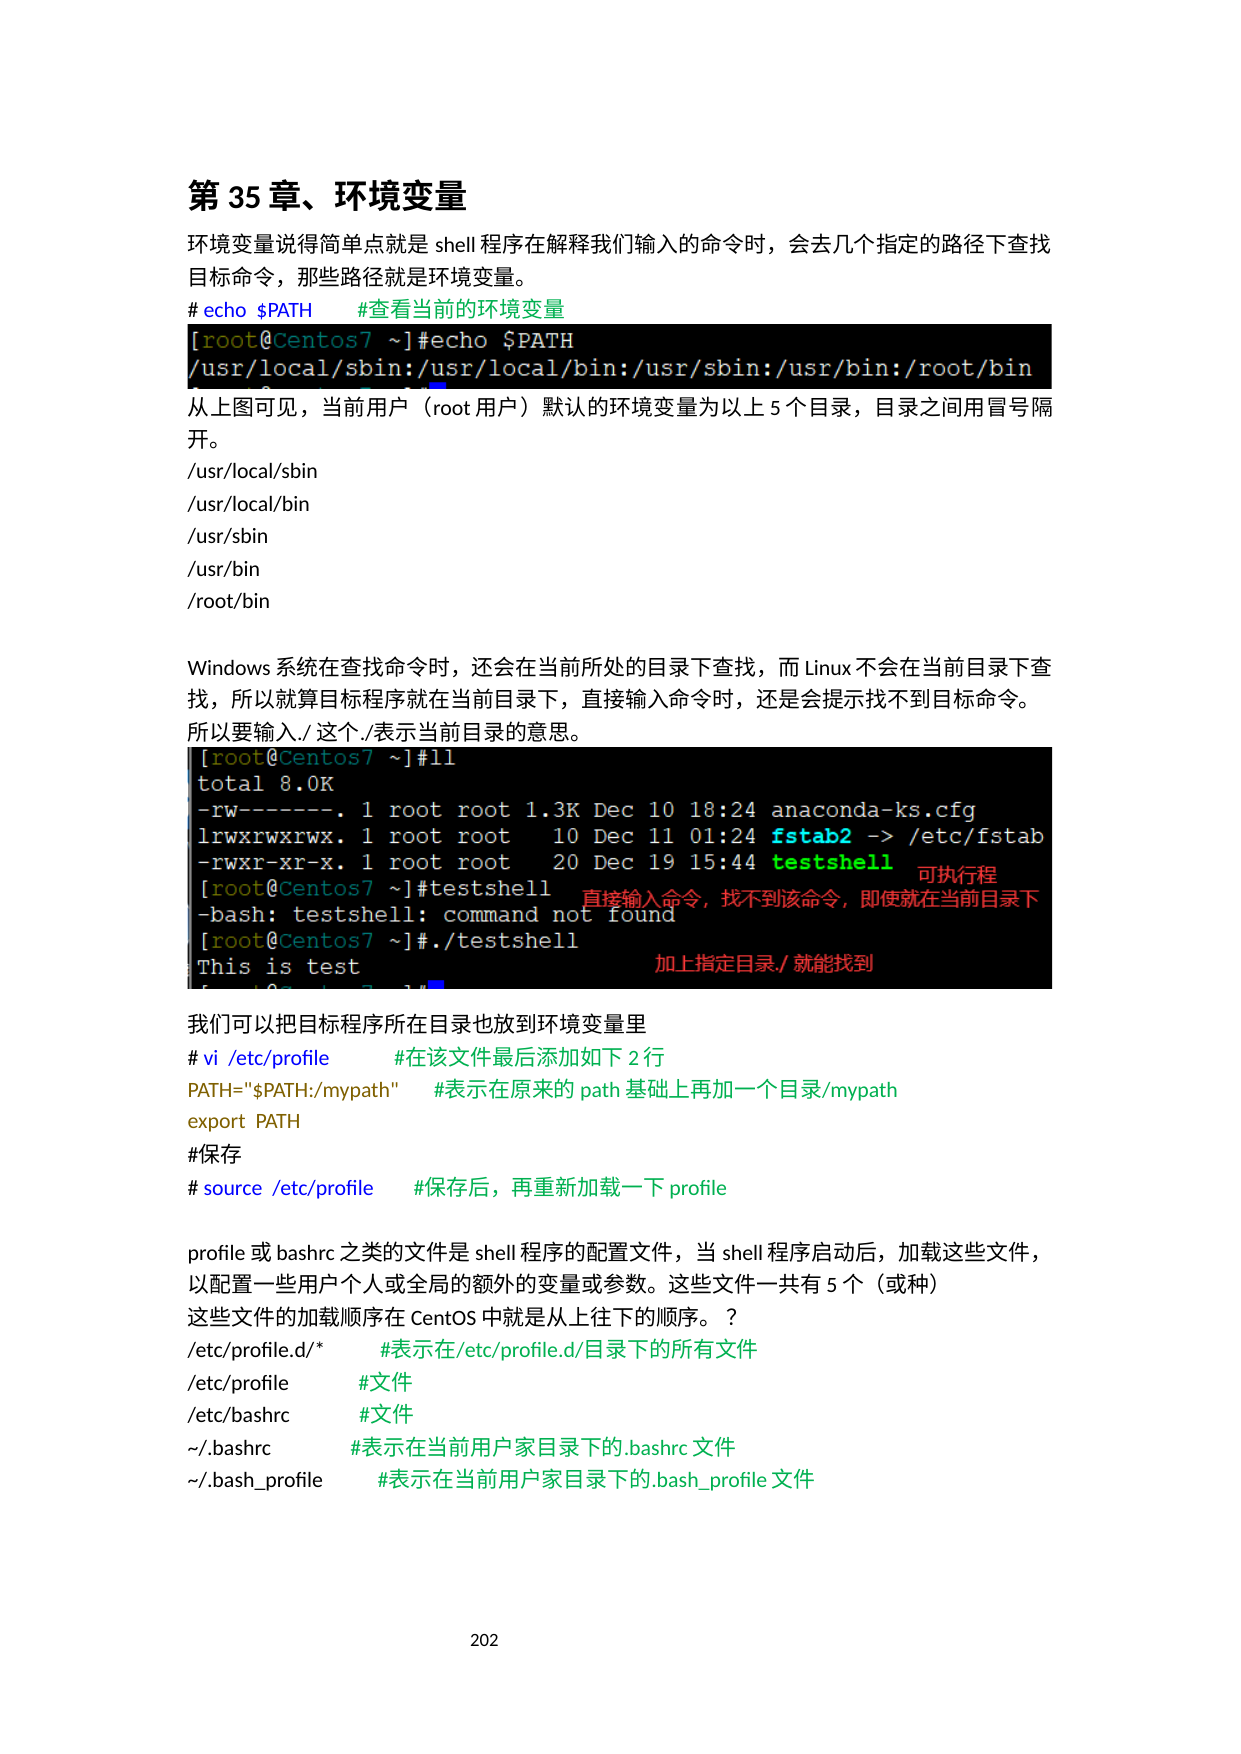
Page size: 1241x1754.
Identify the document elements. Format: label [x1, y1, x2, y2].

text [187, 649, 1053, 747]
picture [187, 747, 1053, 989]
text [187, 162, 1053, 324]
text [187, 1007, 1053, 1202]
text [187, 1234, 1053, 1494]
picture [187, 324, 1052, 389]
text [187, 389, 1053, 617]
